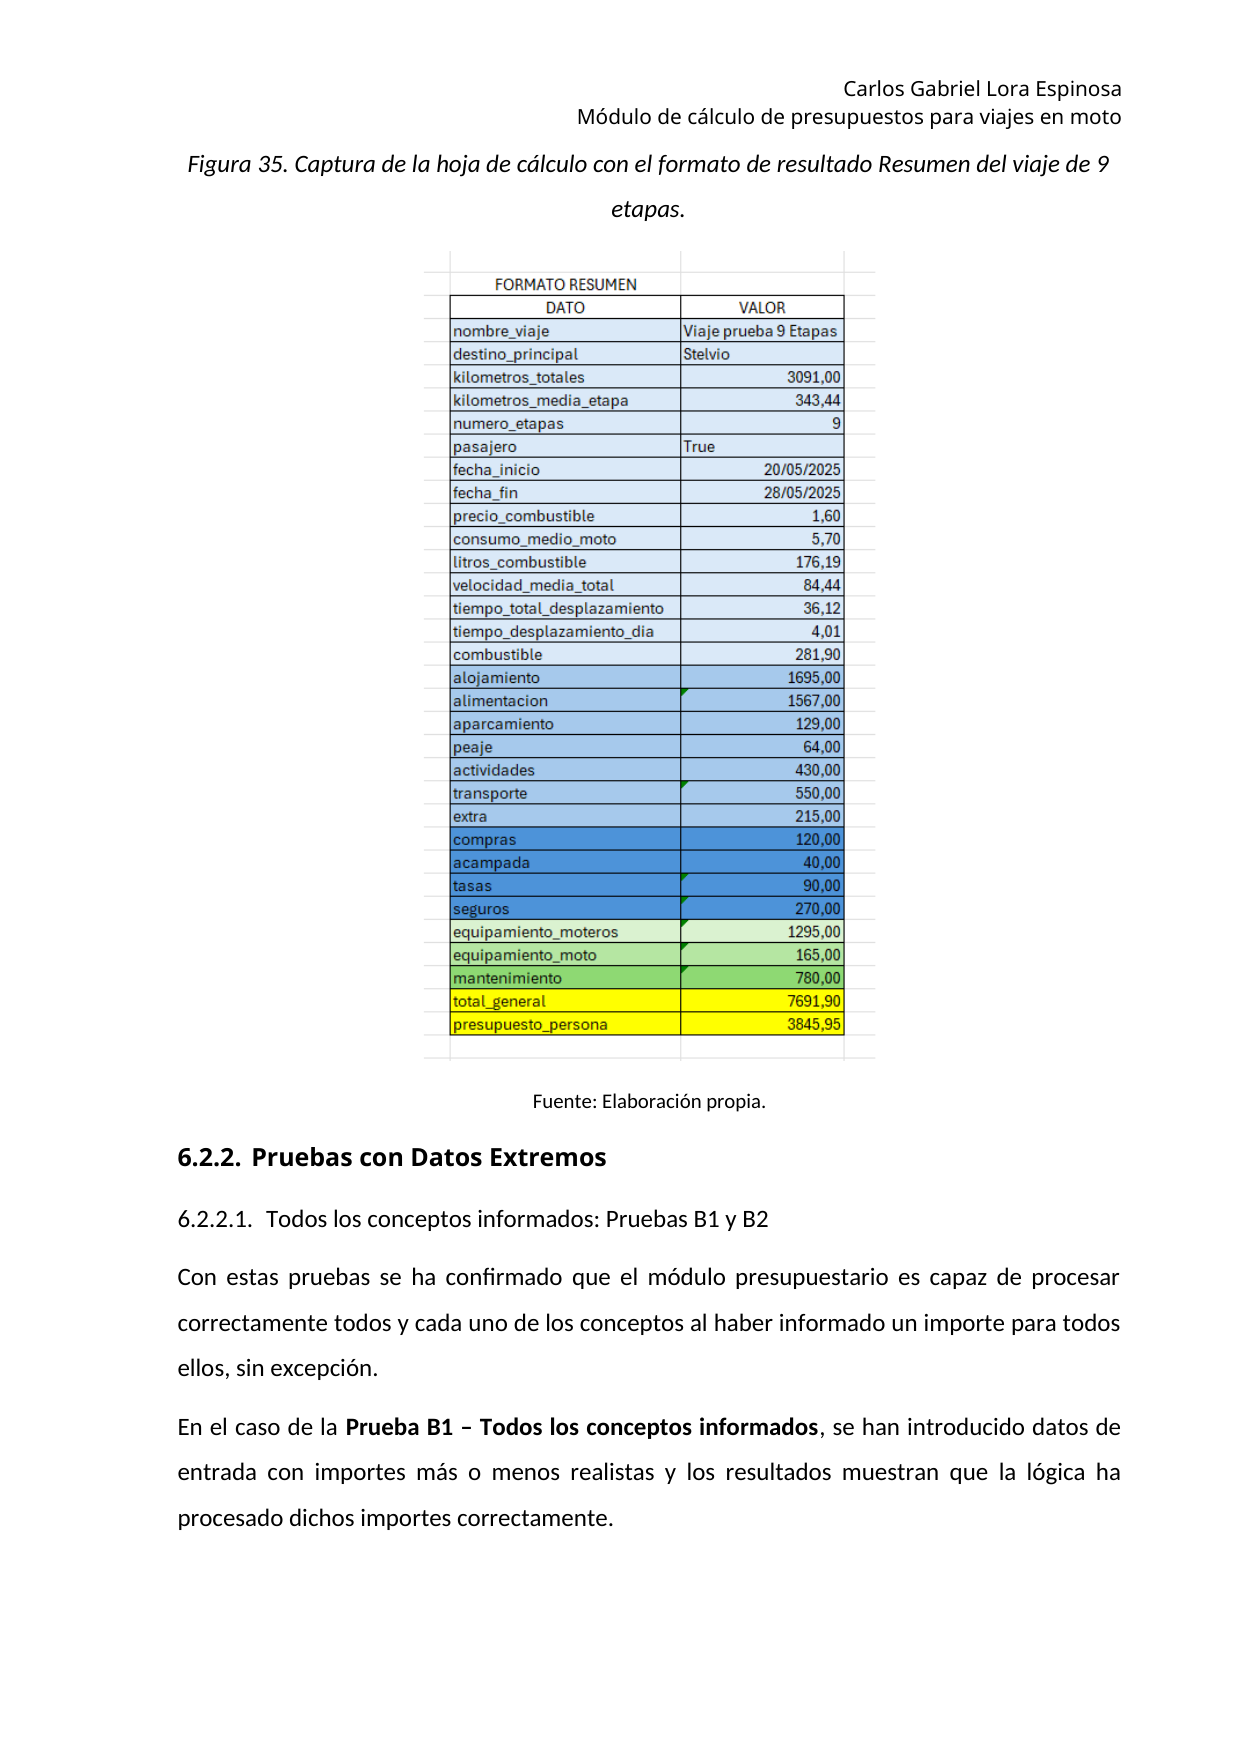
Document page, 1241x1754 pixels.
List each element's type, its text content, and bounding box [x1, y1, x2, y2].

text Fuente: Elaboración propia. [177, 1089, 1122, 1114]
subtitle Pruebas con Datos Extremos [177, 1139, 1122, 1173]
text En el caso de la Prueba B1 – Todos los conceptos informados, se han introducido datos de entrada con importes más o menos realistas y los resultados muestran que la lógica ha procesado dichos importes correctamente. [177, 1411, 1122, 1533]
picture [423, 251, 876, 1061]
subtitle Todos los conceptos informados: Pruebas B1 y B2 [177, 1203, 1122, 1233]
text Con estas pruebas se ha confirmado que el módulo presupuestario es capaz de procesar correctamente todos y cada uno de los conceptos al haber informado un importe para todos ellos, sin excepción. [177, 1261, 1122, 1383]
